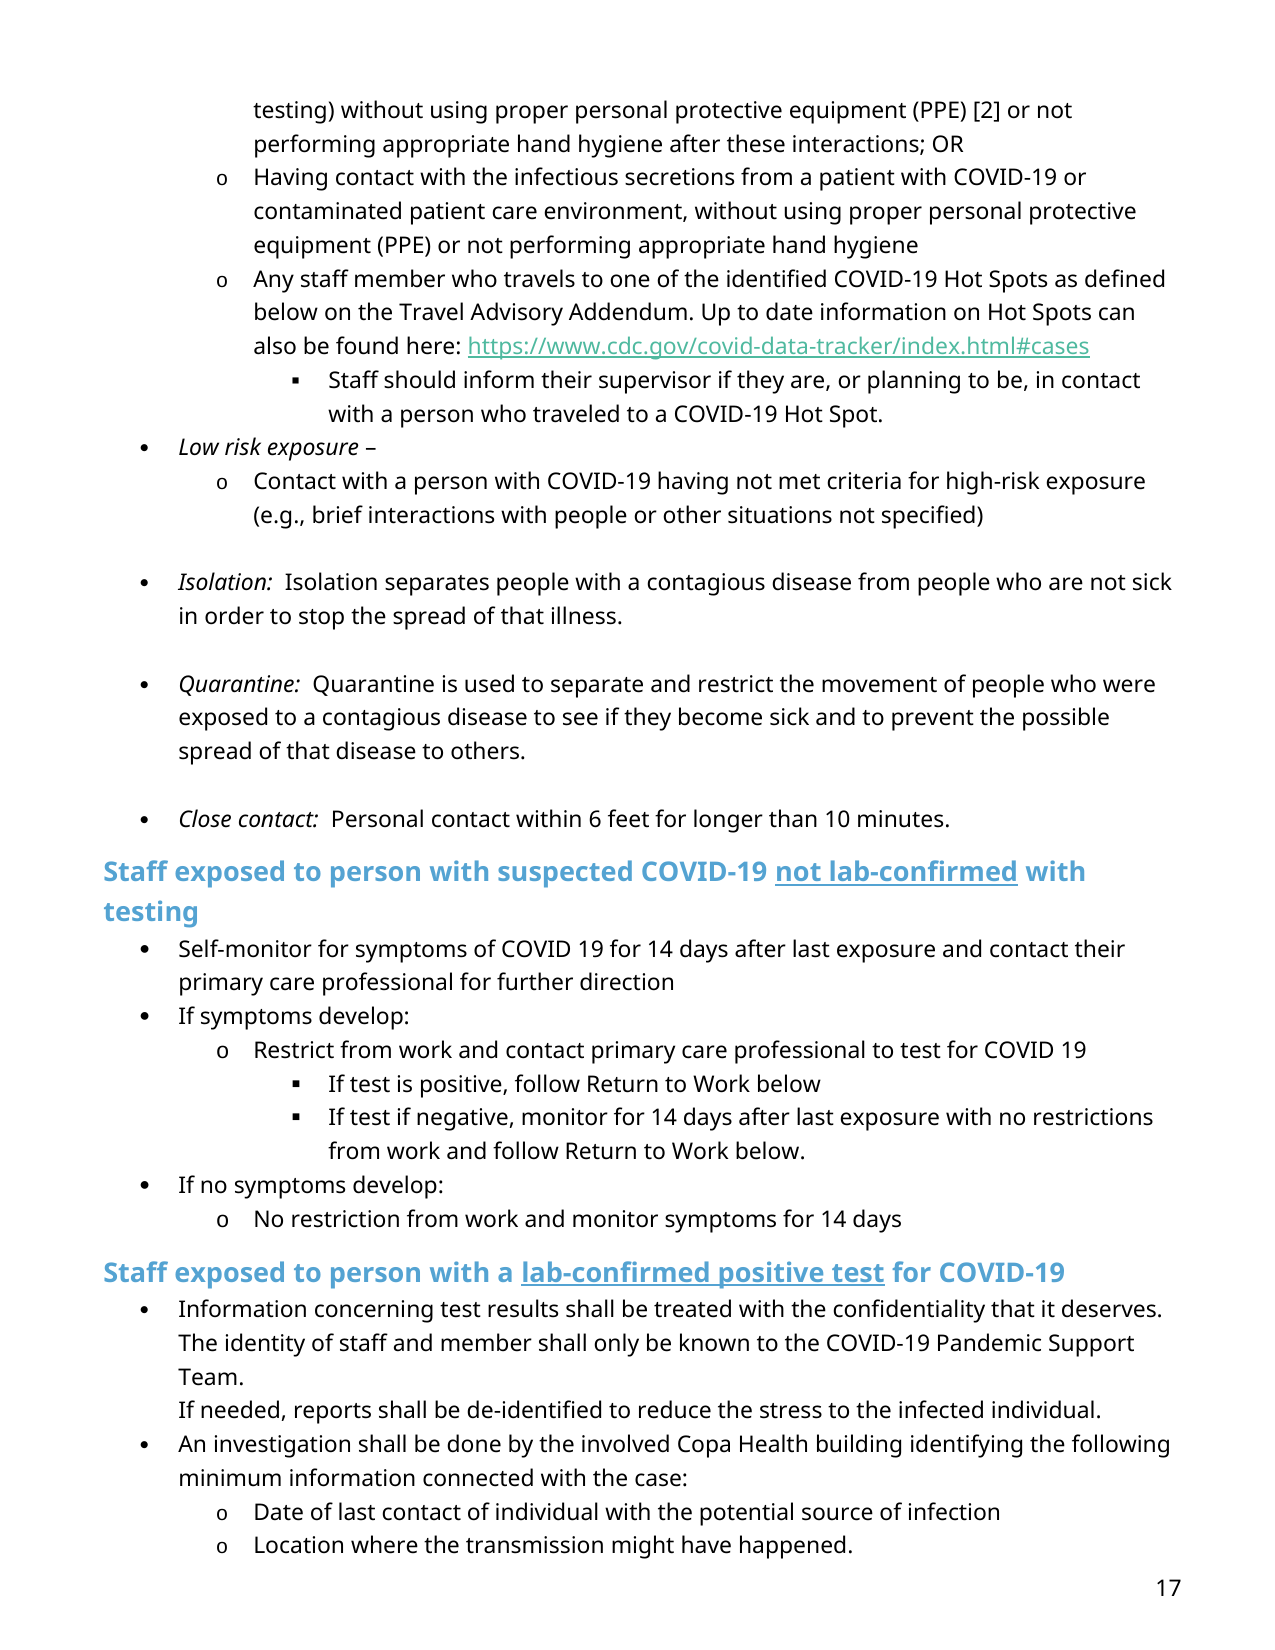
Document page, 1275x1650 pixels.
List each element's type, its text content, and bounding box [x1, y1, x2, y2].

list Quarantine: Quarantine is used to separate and restrict the movement of people who were exposed to a contagious disease to see if they become sick and to prevent the possible spread of that disease to others. [141, 667, 1181, 766]
list Date of last contact of individual with the potential source of infection [216, 1495, 1181, 1527]
list Close contact: Personal contact within 6 feet for longer than 10 minutes. [141, 802, 1181, 834]
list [216, 94, 1181, 159]
list Low risk exposure – [141, 431, 1181, 462]
list Staff should inform their supervisor if they are, or planning to be, in contact with a person who traveled to a COVID-19 Hot Spot. [291, 364, 1181, 429]
subtitle Staff exposed to person with suspected COVID-19 not lab-confirmed with testing [103, 853, 1181, 929]
list Location where the transmission might have happened. [216, 1529, 1181, 1560]
list Restrict from work and contact primary care professional to test for COVID 19 [216, 1034, 1181, 1065]
list Isolation: Isolation separates people with a contagious disease from people who are not sick in order to stop the spread of that illness. [141, 566, 1181, 631]
list Self-monitor for symptoms of COVID 19 for 14 days after last exposure and contact their primary care professional for further direction [141, 932, 1181, 997]
list Having contact with the infectious secretions from a patient with COVID-19 or contaminated patient care environment, without using proper personal protective equipment (PPE) or not performing appropriate hand hygiene [216, 161, 1181, 260]
list If no symptoms develop: [141, 1169, 1181, 1200]
list Any staff member who travels to one of the identified COVID-19 Hot Spots as defined below on the Travel Advisory Addendum. Up to date information on Hot Spots can also be found here: https://www.cdc.gov/covid-data-tracker/index.html#cases [216, 262, 1181, 361]
list An investigation shall be done by the involved Copa Health building identifying the following minimum information connected with the case: [141, 1428, 1181, 1493]
list If needed, reports shall be de-identified to reduce the stress to the infected individual. [178, 1394, 1181, 1425]
list Contact with a person with COVID-19 having not met criteria for high-risk exposure (e.g., brief interactions with people or other situations not specified) [216, 465, 1181, 530]
list Information concerning test results shall be treated with the confidentiality that it deserves. The identity of staff and member shall only be known to the COVID-19 Pandemic Support Team. [141, 1293, 1181, 1392]
list If test if negative, monitor for 14 days after last exposure with no restrictions from work and follow Return to Work below. [291, 1101, 1181, 1166]
list If symptoms develop: [141, 1000, 1181, 1031]
list No restriction from work and monitor symptoms for 14 days [216, 1203, 1181, 1234]
list If test is positive, follow Return to Work below [291, 1068, 1181, 1099]
subtitle Staff exposed to person with a lab-confirmed positive test for COVID-19 [103, 1253, 1181, 1290]
